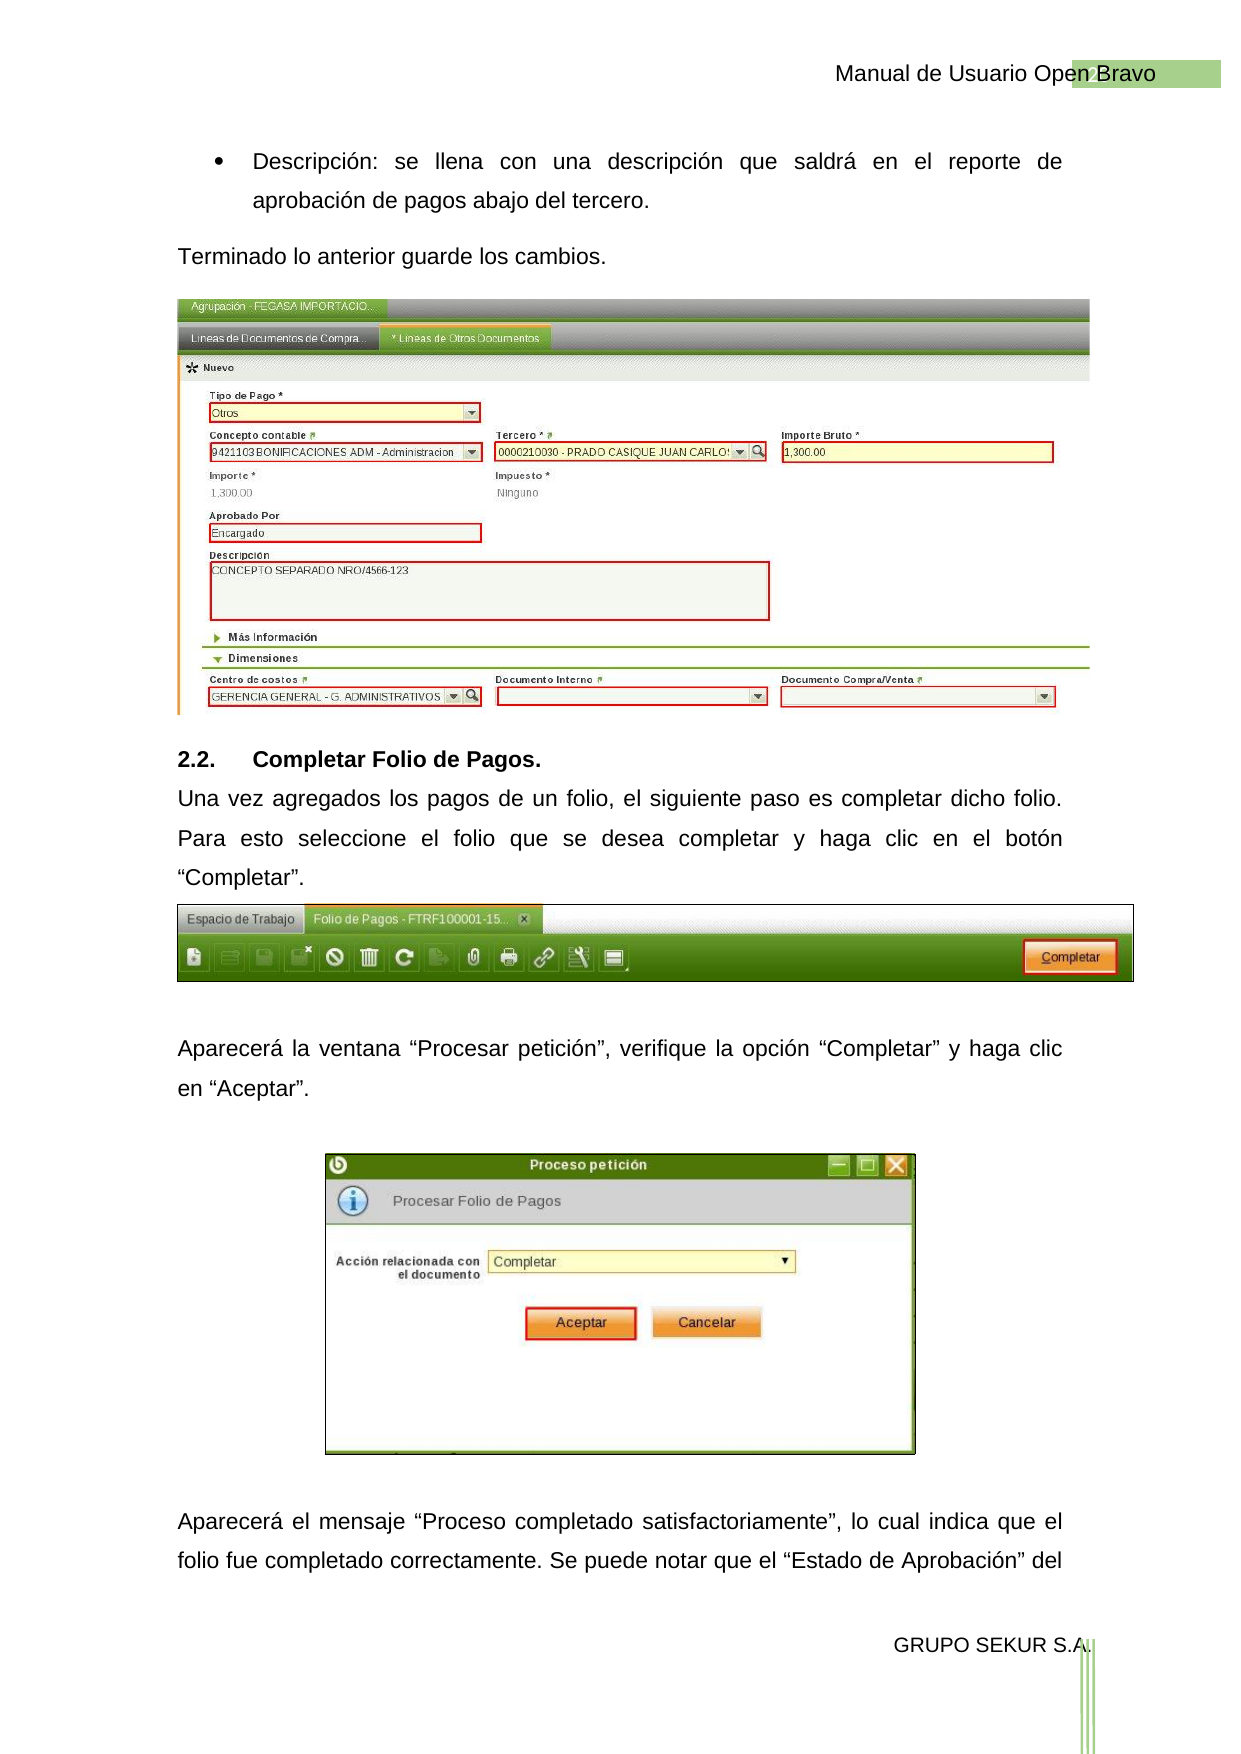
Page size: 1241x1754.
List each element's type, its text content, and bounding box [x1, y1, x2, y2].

list Completar Folio de Pagos. [177, 746, 1063, 772]
picture [178, 905, 1133, 981]
list Aparecerá la ventana “Procesar petición”, verifique la opción “Completar” y haga clic en “Aceptar”. [177, 1035, 1063, 1101]
list Una vez agregados los pagos de un folio, el siguiente paso es completar dicho folio. Para esto seleccione el folio que se desea completar y haga clic en el botón “Completar”. [177, 785, 1063, 890]
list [177, 1508, 1063, 1573]
picture [326, 1155, 915, 1454]
list Descripción: se llena con una descripción que saldrá en el reporte de aprobación de pagos abajo del tercero. [215, 148, 1063, 213]
text Terminado lo anterior guarde los cambios. [177, 243, 1063, 269]
picture [177, 299, 1090, 715]
